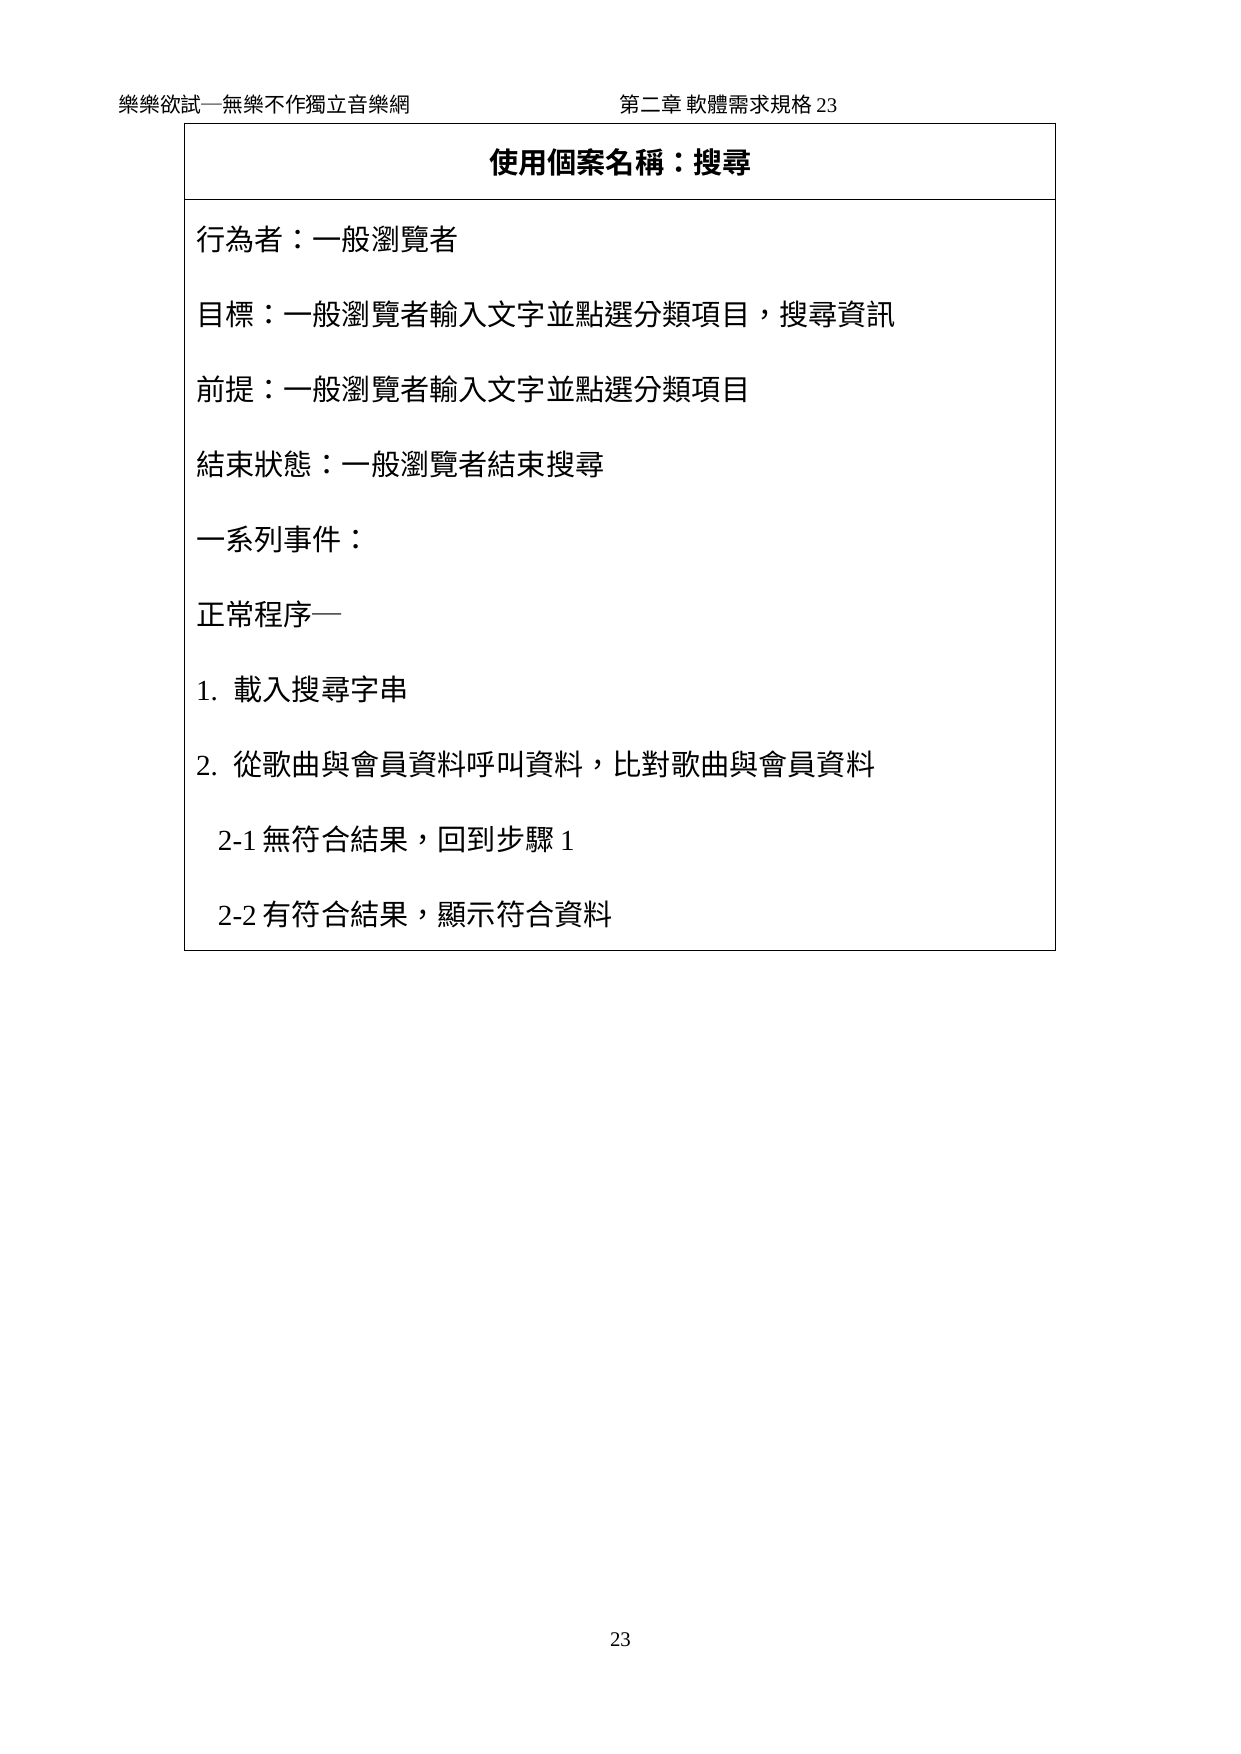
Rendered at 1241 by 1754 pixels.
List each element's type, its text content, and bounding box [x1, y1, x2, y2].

table_header 使用個案名稱：搜尋 [185, 124, 1055, 199]
table_cell 行為者：一般瀏覽者 目標：一般瀏覽者輸入文字並點選分類項目，搜尋資訊 前提：一般瀏覽者輸入文字並點選分類項目 結束狀態：一般瀏覽者結束搜尋 一系列事件： 正常程序─ 載入搜尋字串 從歌曲與會員資料呼叫資料，比對歌曲與會員資料 2-1無符合結果，回到步驟1 2-2有符合結果，顯示符合資料 [185, 200, 1055, 950]
